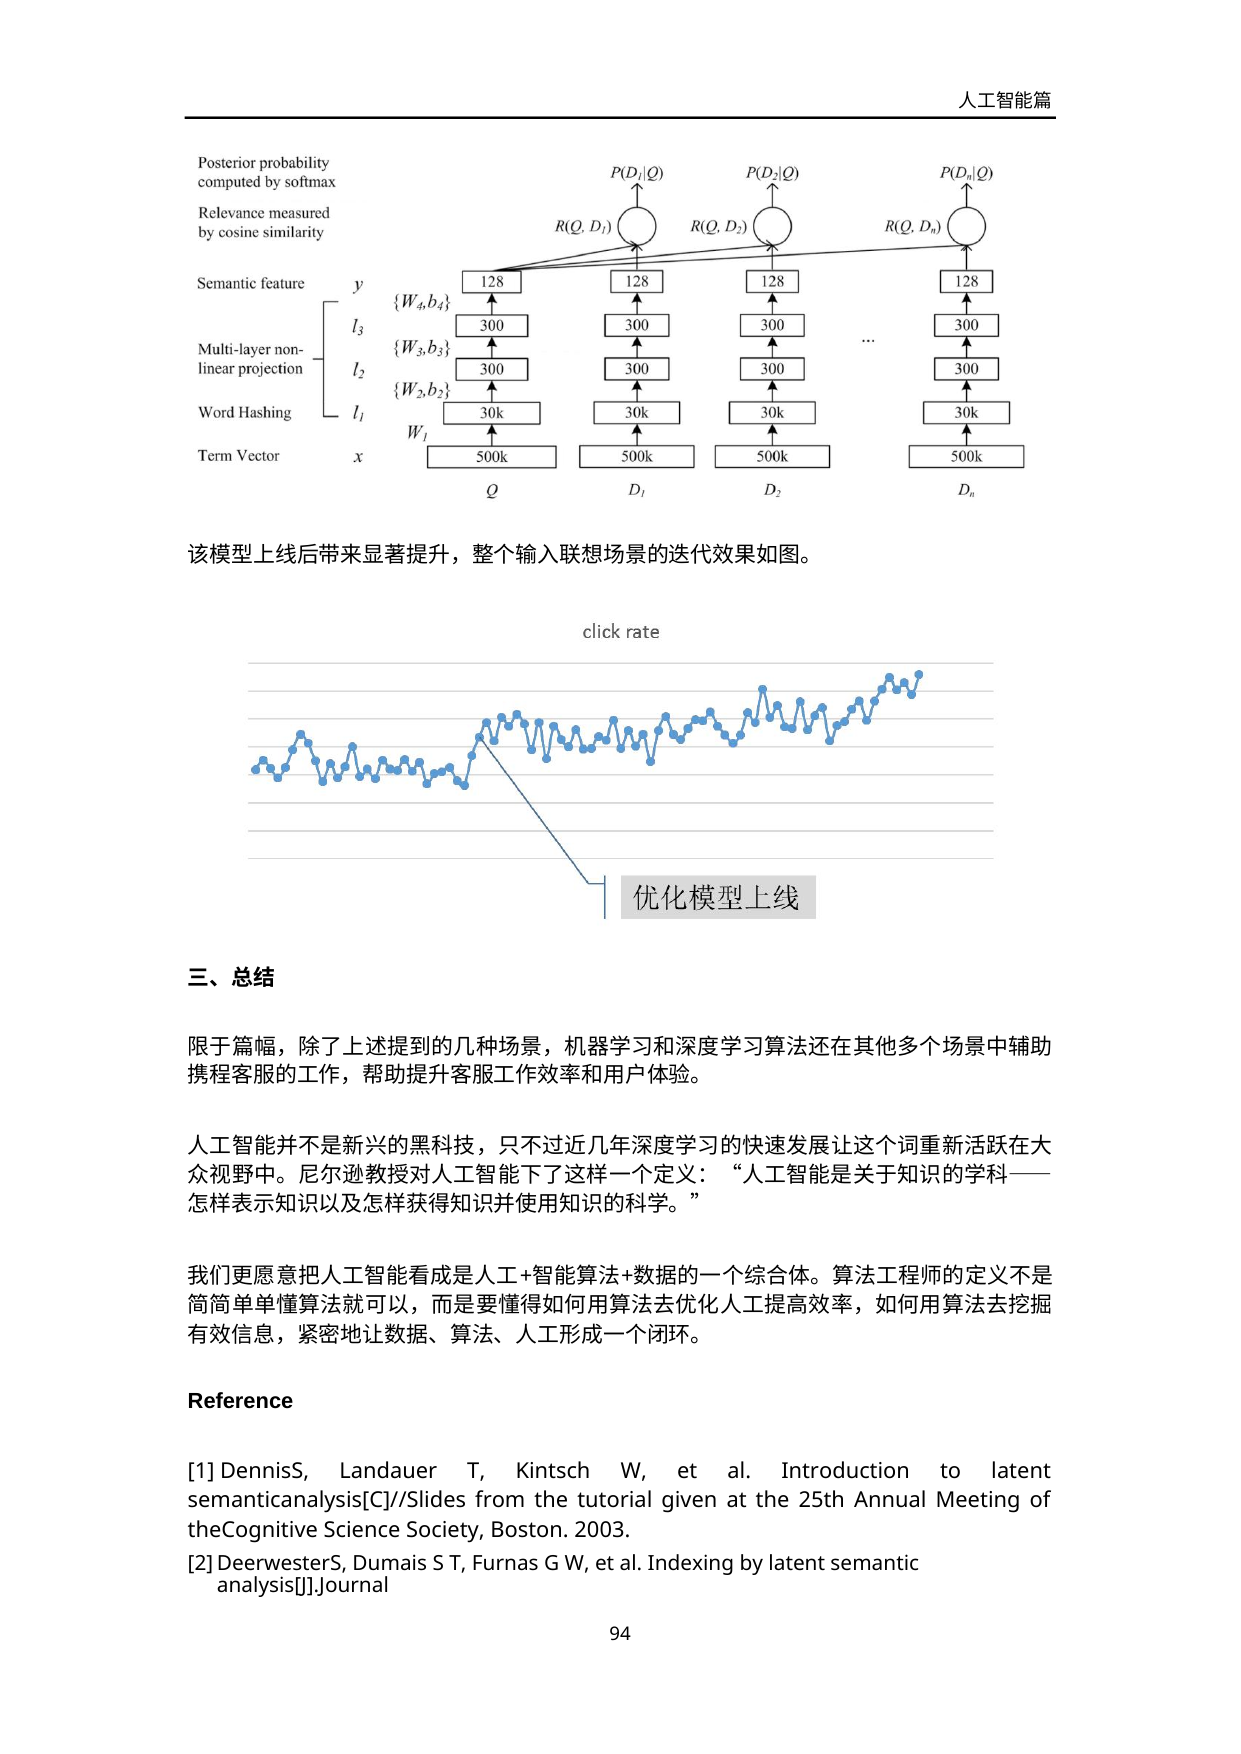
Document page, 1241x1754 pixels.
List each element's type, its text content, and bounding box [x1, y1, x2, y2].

text 限于篇幅，除了上述提到的几种场景，机器学习和深度学习算法还在其他多个场景中辅助携程客服的工作，帮助提升客服工作效率和用户体验。 [187, 1032, 1054, 1088]
picture [231, 606, 1010, 929]
picture [187, 153, 1053, 503]
text 三、总结 [187, 965, 1090, 990]
text Reference [187, 1388, 1090, 1413]
text 该模型上线后带来显著提升，整个输入联想场景的迭代效果如图。 [187, 545, 1090, 567]
list DennisS, Landauer T, Kintsch W, et al. Introduction to latent semanticanalysis[C]//Slides from the tutorial given at the 25th Annual Meeting of theCognitive Science Society, Boston. 2003. [187, 1455, 1052, 1543]
text 我们更愿意把人工智能看成是人工+智能算法+数据的一个综合体。算法工程师的定义不是简简单单懂算法就可以，而是要懂得如何用算法去优化人工提高效率，如何用算法去挖掘有效信息，紧密地让数据、算法、人工形成一个闭环。 [187, 1260, 1054, 1348]
text 94 [150, 1625, 1089, 1644]
list DeerwesterS, Dumais S T, Furnas G W, et al. Indexing by latent semantic analysis[J].Journal [187, 1553, 1090, 1596]
text 人工智能篇 [958, 92, 1089, 111]
text 人工智能并不是新兴的黑科技，只不过近几年深度学习的快速发展让这个词重新活跃在大众视野中。尼尔逊教授对人工智能下了这样一个定义：“人工智能是关于知识的学科――怎样表示知识以及怎样获得知识并使用知识的科学。” [187, 1130, 1054, 1218]
